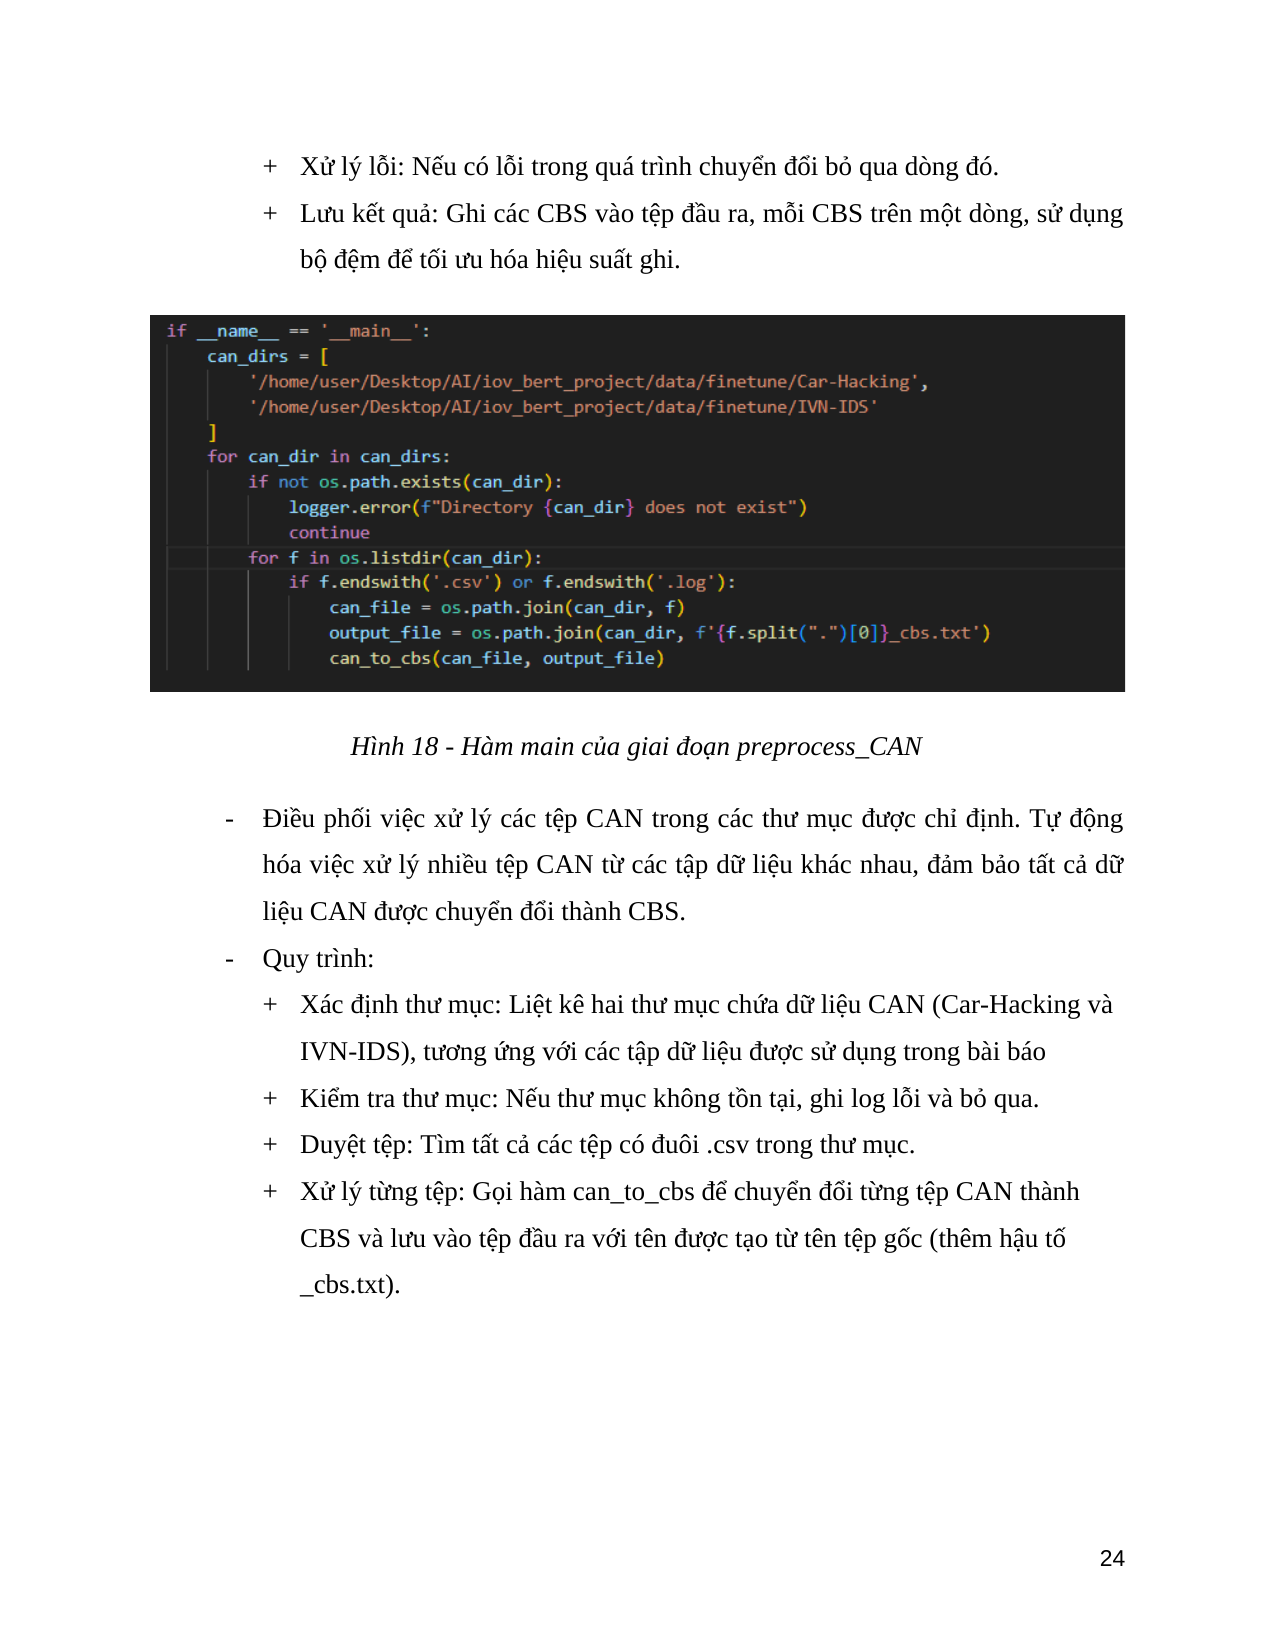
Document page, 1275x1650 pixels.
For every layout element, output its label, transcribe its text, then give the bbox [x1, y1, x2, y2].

list Xử lý lỗi: Nếu có lỗi trong quá trình chuyển đổi bỏ qua dòng đó. [262, 150, 1125, 181]
picture [150, 315, 1125, 692]
list Quy trình: [225, 942, 1125, 973]
list Duyệt tệp: Tìm tất cả các tệp có đuôi .csv trong thư mục. [262, 1128, 1125, 1160]
text Hình 18 - Hàm main của giai đoạn preprocess_CAN [150, 730, 1125, 761]
list Xử lý từng tệp: Gọi hàm can_to_cbs để chuyển đổi từng tệp CAN thành CBS và lưu vào tệp đầu ra với tên được tạo từ tên tệp gốc (thêm hậu tố _cbs.txt). [262, 1175, 1125, 1300]
list Xác định thư mục: Liệt kê hai thư mục chứa dữ liệu CAN (Car-Hacking và IVN-IDS), tương ứng với các tập dữ liệu được sử dụng trong bài báo [262, 988, 1125, 1066]
list Lưu kết quả: Ghi các CBS vào tệp đầu ra, mỗi CBS trên một dòng, sử dụng bộ đệm để tối ưu hóa hiệu suất ghi. [262, 197, 1125, 274]
list Điều phối việc xử lý các tệp CAN trong các thư mục được chỉ định. Tự động hóa việc xử lý nhiều tệp CAN từ các tập dữ liệu khác nhau, đảm bảo tất cả dữ liệu CAN được chuyển đổi thành CBS. [225, 802, 1125, 926]
list Kiểm tra thư mục: Nếu thư mục không tồn tại, ghi log lỗi và bỏ qua. [262, 1082, 1125, 1113]
